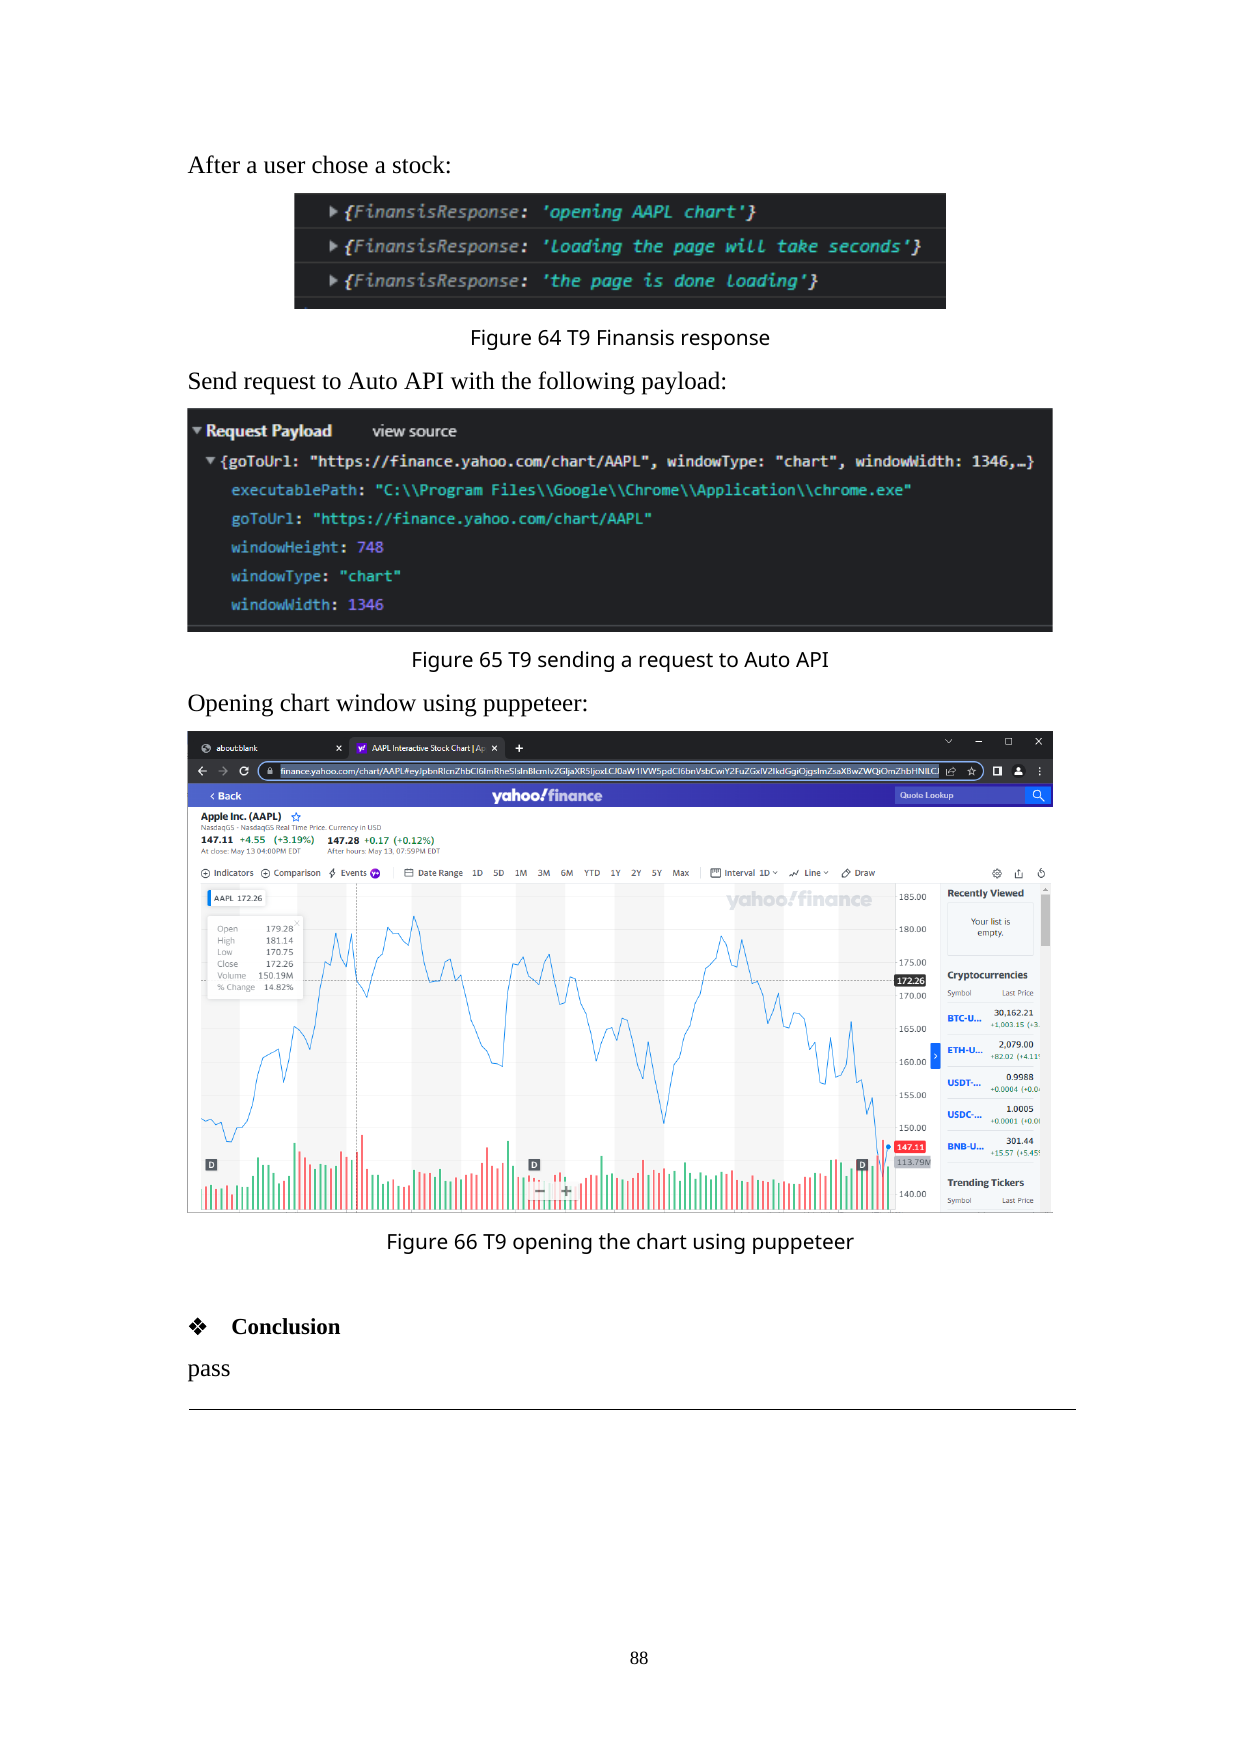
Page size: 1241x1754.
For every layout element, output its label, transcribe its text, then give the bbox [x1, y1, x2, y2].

list Figure 65 T9 sending a request to Auto API [187, 646, 1053, 674]
list Conclusion [187, 1313, 1053, 1339]
picture [294, 193, 946, 309]
text pass [187, 1353, 1053, 1381]
list Figure 64 T9 Finansis response [187, 323, 1053, 352]
list Opening chart window using puppeteer: [187, 688, 1053, 717]
list Figure 66 T9 opening the chart using puppeteer [187, 1227, 1053, 1256]
list Send request to Auto API with the following payload: [187, 366, 1053, 394]
text After a user chose a stock: [187, 150, 1053, 179]
picture [187, 731, 1053, 1213]
picture [187, 408, 1053, 632]
